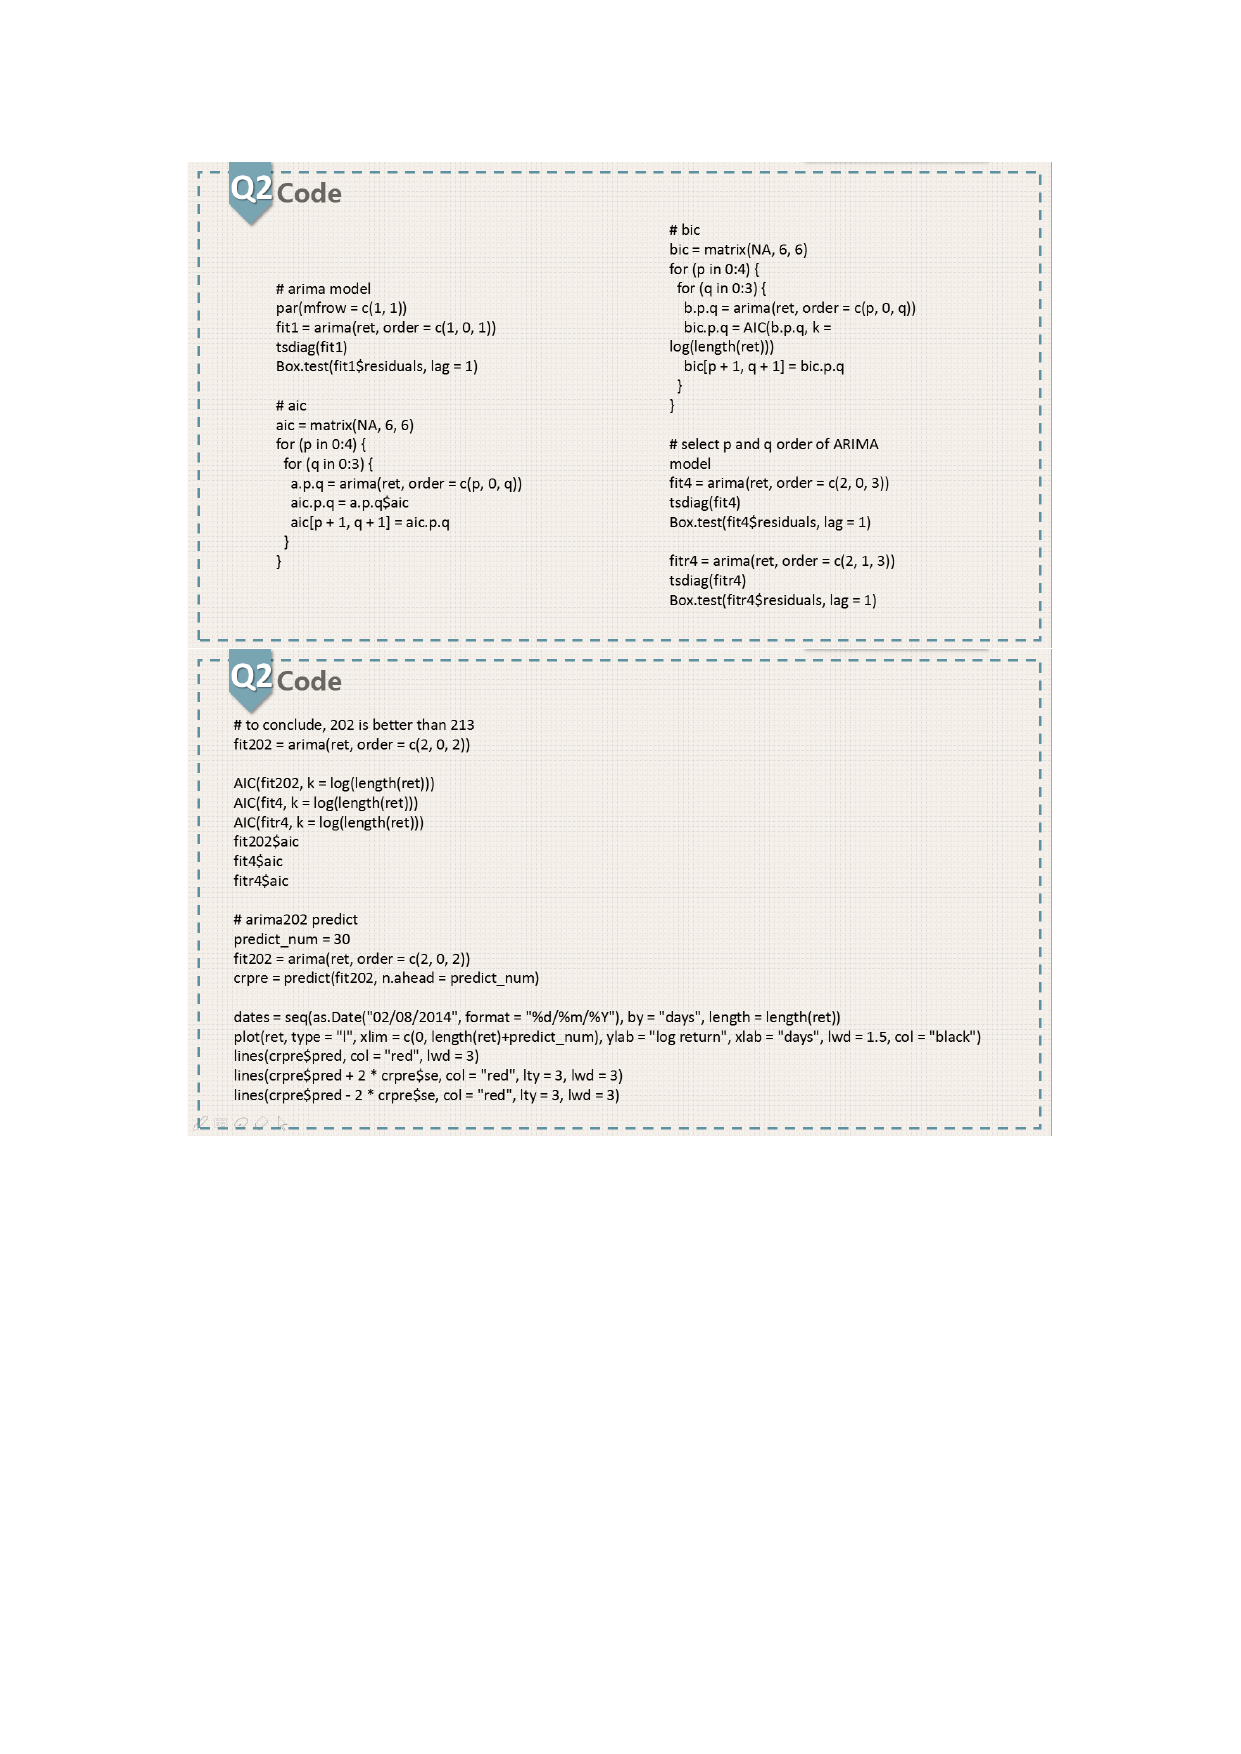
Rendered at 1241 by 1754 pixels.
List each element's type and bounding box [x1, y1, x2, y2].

picture [187, 162, 1052, 648]
picture [187, 649, 1052, 1136]
